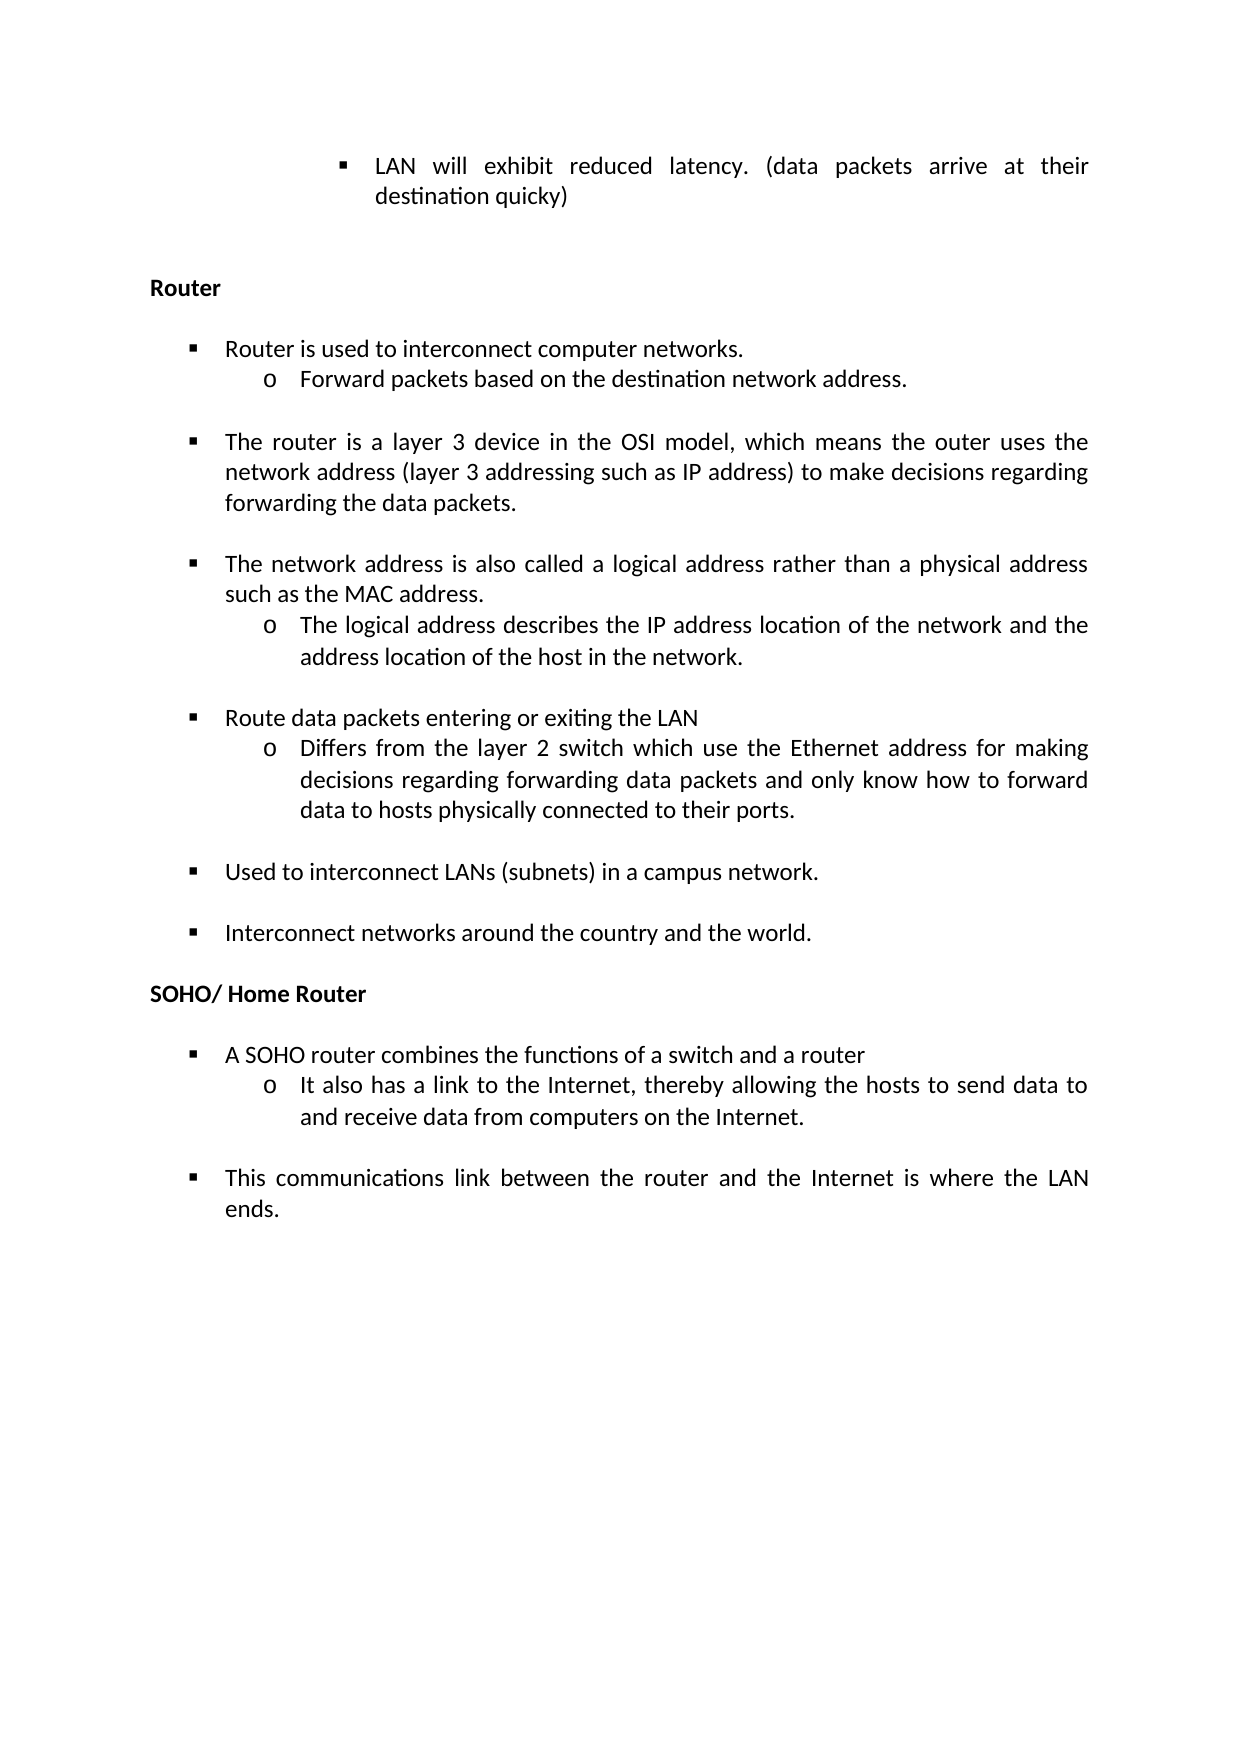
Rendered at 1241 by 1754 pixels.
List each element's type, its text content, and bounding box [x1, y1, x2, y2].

list Differs from the layer 2 switch which use the Ethernet address for making decisions regarding forwarding data packets and only know how to forward data to hosts physically connected to their ports. [262, 732, 1090, 825]
text Router [150, 272, 1090, 303]
list Forward packets based on the destination network address. [262, 364, 1090, 395]
list The network address is also called a logical address rather than a physical address such as the MAC address. [187, 548, 1090, 609]
list Interconnect networks around the country and the world. [187, 917, 1090, 947]
list Route data packets entering or exiting the LAN [187, 702, 1090, 732]
list This communications link between the router and the Internet is where the LAN ends. [187, 1162, 1090, 1223]
list The router is a layer 3 device in the OSI model, which means the outer uses the network address (layer 3 addressing such as IP address) to make decisions regarding forwarding the data packets. [187, 426, 1090, 517]
list A SOHO router combines the functions of a switch and a router [187, 1039, 1090, 1069]
text SOHO/ Home Router [150, 978, 1090, 1008]
list Used to interconnect LANs (subnets) in a campus network. [187, 856, 1090, 886]
list The logical address describes the IP address location of the network and the address location of the host in the network. [262, 609, 1090, 671]
list It also has a link to the Internet, thereby allowing the hosts to send data to and receive data from computers on the Internet. [262, 1069, 1090, 1132]
list Router is used to interconnect computer networks. [187, 333, 1090, 364]
list LAN will exhibit reduced latency. (data packets arrive at their destination quicky) [337, 150, 1090, 211]
